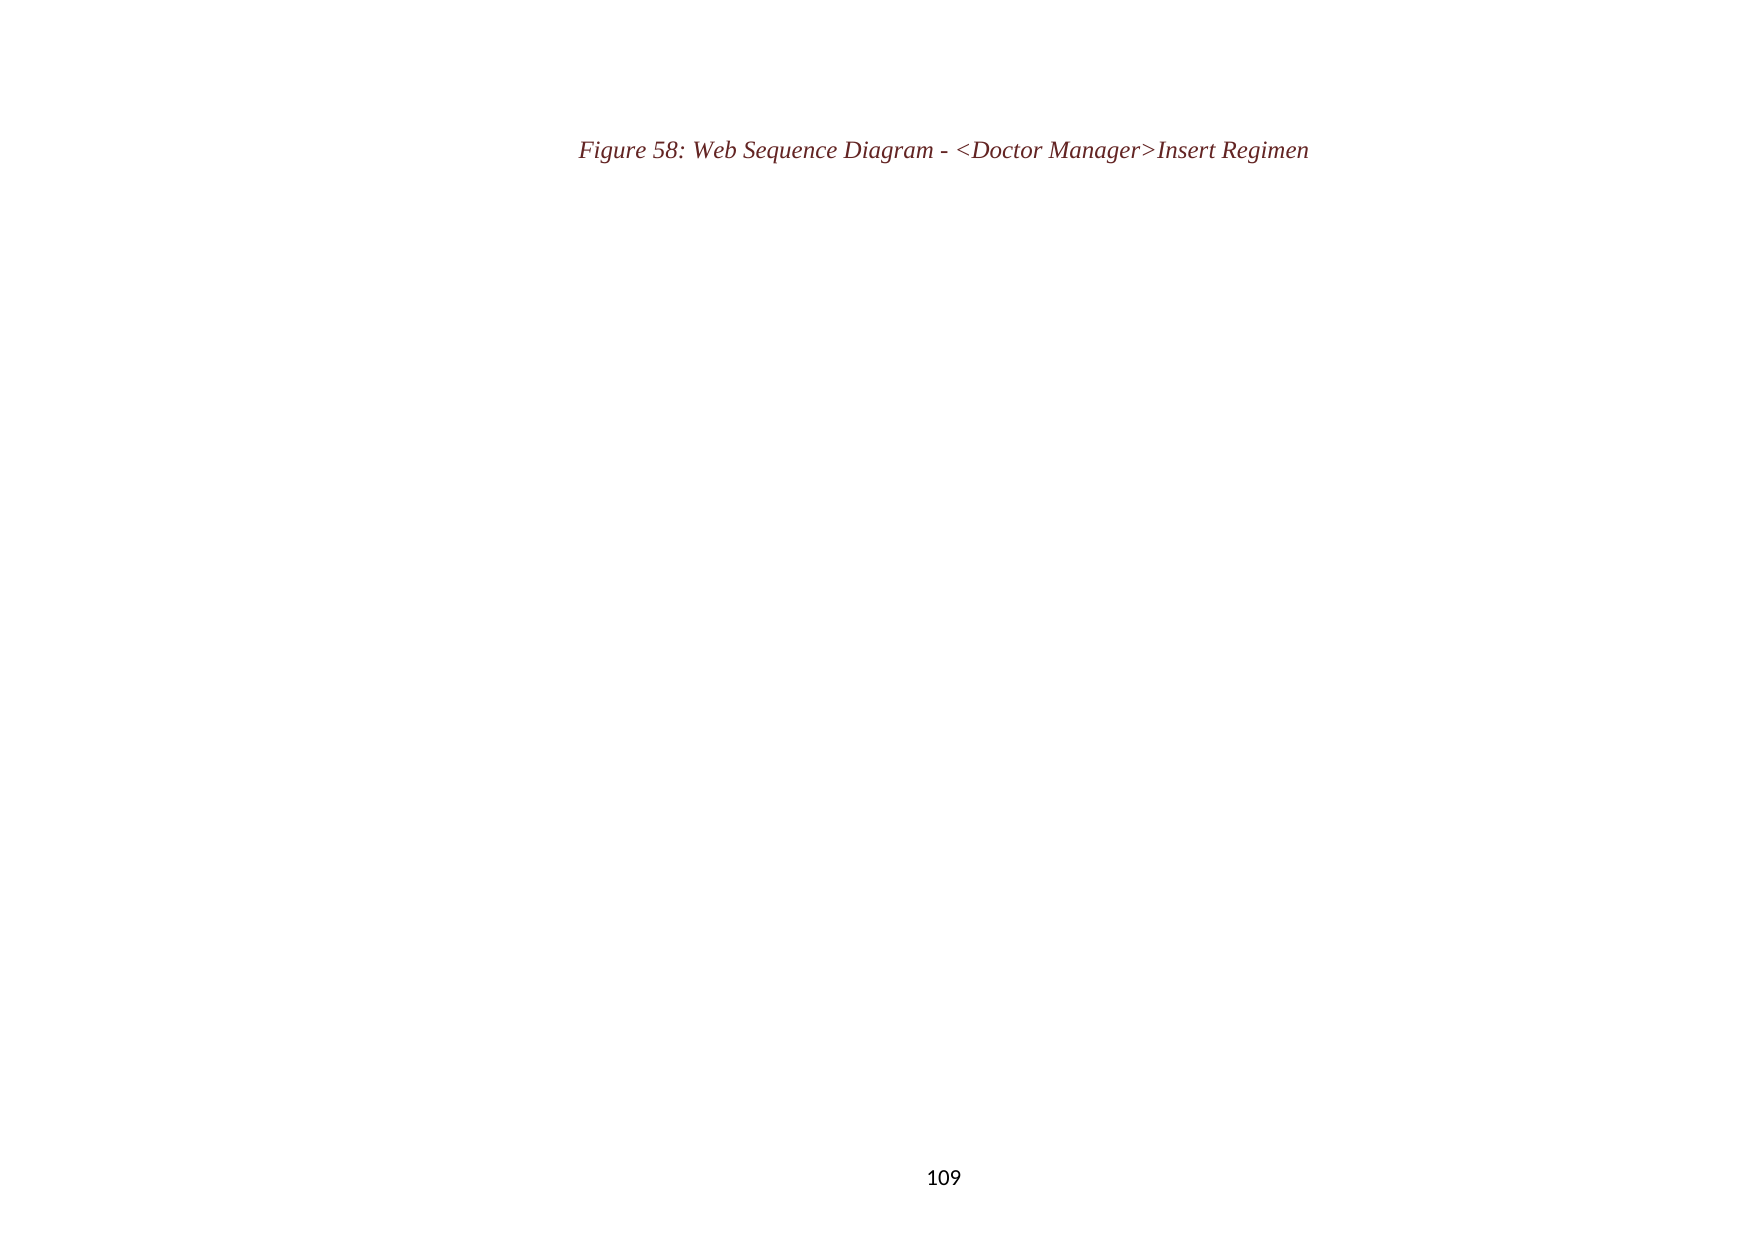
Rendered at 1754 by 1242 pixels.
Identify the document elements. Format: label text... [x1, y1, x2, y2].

text Figure 58: Web Sequence Diagram - <Doctor Manager>Insert Regimen [162, 135, 1725, 164]
